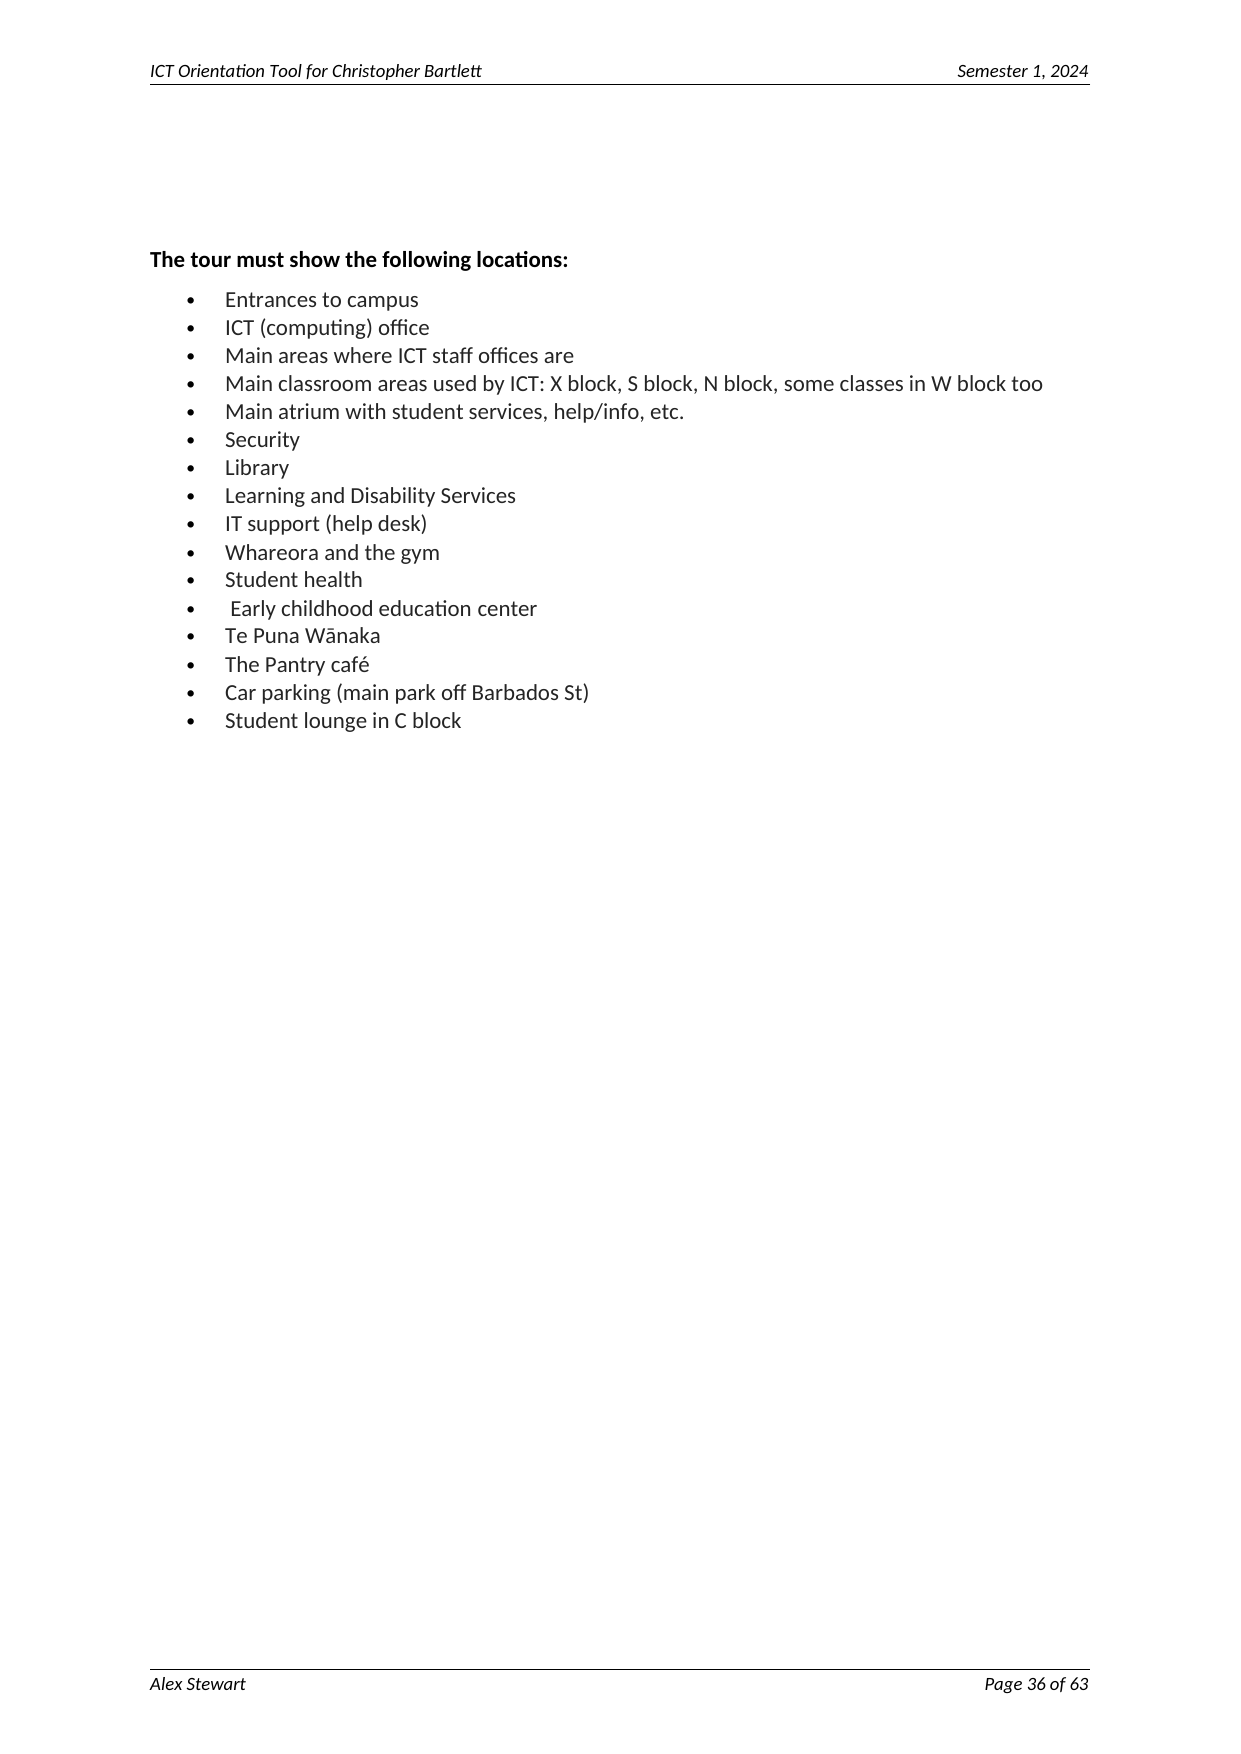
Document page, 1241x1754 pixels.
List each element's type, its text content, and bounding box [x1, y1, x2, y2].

list IT support (help desk) [187, 509, 1090, 538]
list ICT (computing) office [187, 313, 1090, 341]
list Main classroom areas used by ICT: X block, S block, N block, some classes in W block too [187, 369, 1090, 397]
list Security [187, 426, 1090, 453]
list Learning and Disability Services [187, 482, 1090, 509]
list The Pantry café [187, 650, 1090, 678]
list Student lounge in C block [187, 706, 1090, 734]
list Whareora and the gym [187, 538, 1090, 566]
list Te Puna Wānaka [187, 622, 1090, 650]
text The tour must show the following locations: [150, 245, 1090, 273]
list Main atrium with student services, help/info, etc. [187, 397, 1090, 426]
list Early childhood education center [187, 594, 1090, 622]
list Library [187, 453, 1090, 482]
list Student health [187, 566, 1090, 594]
list Entrances to campus [187, 285, 1090, 313]
list Car parking (main park off Barbados St) [187, 678, 1090, 706]
list Main areas where ICT staff offices are [187, 341, 1090, 369]
